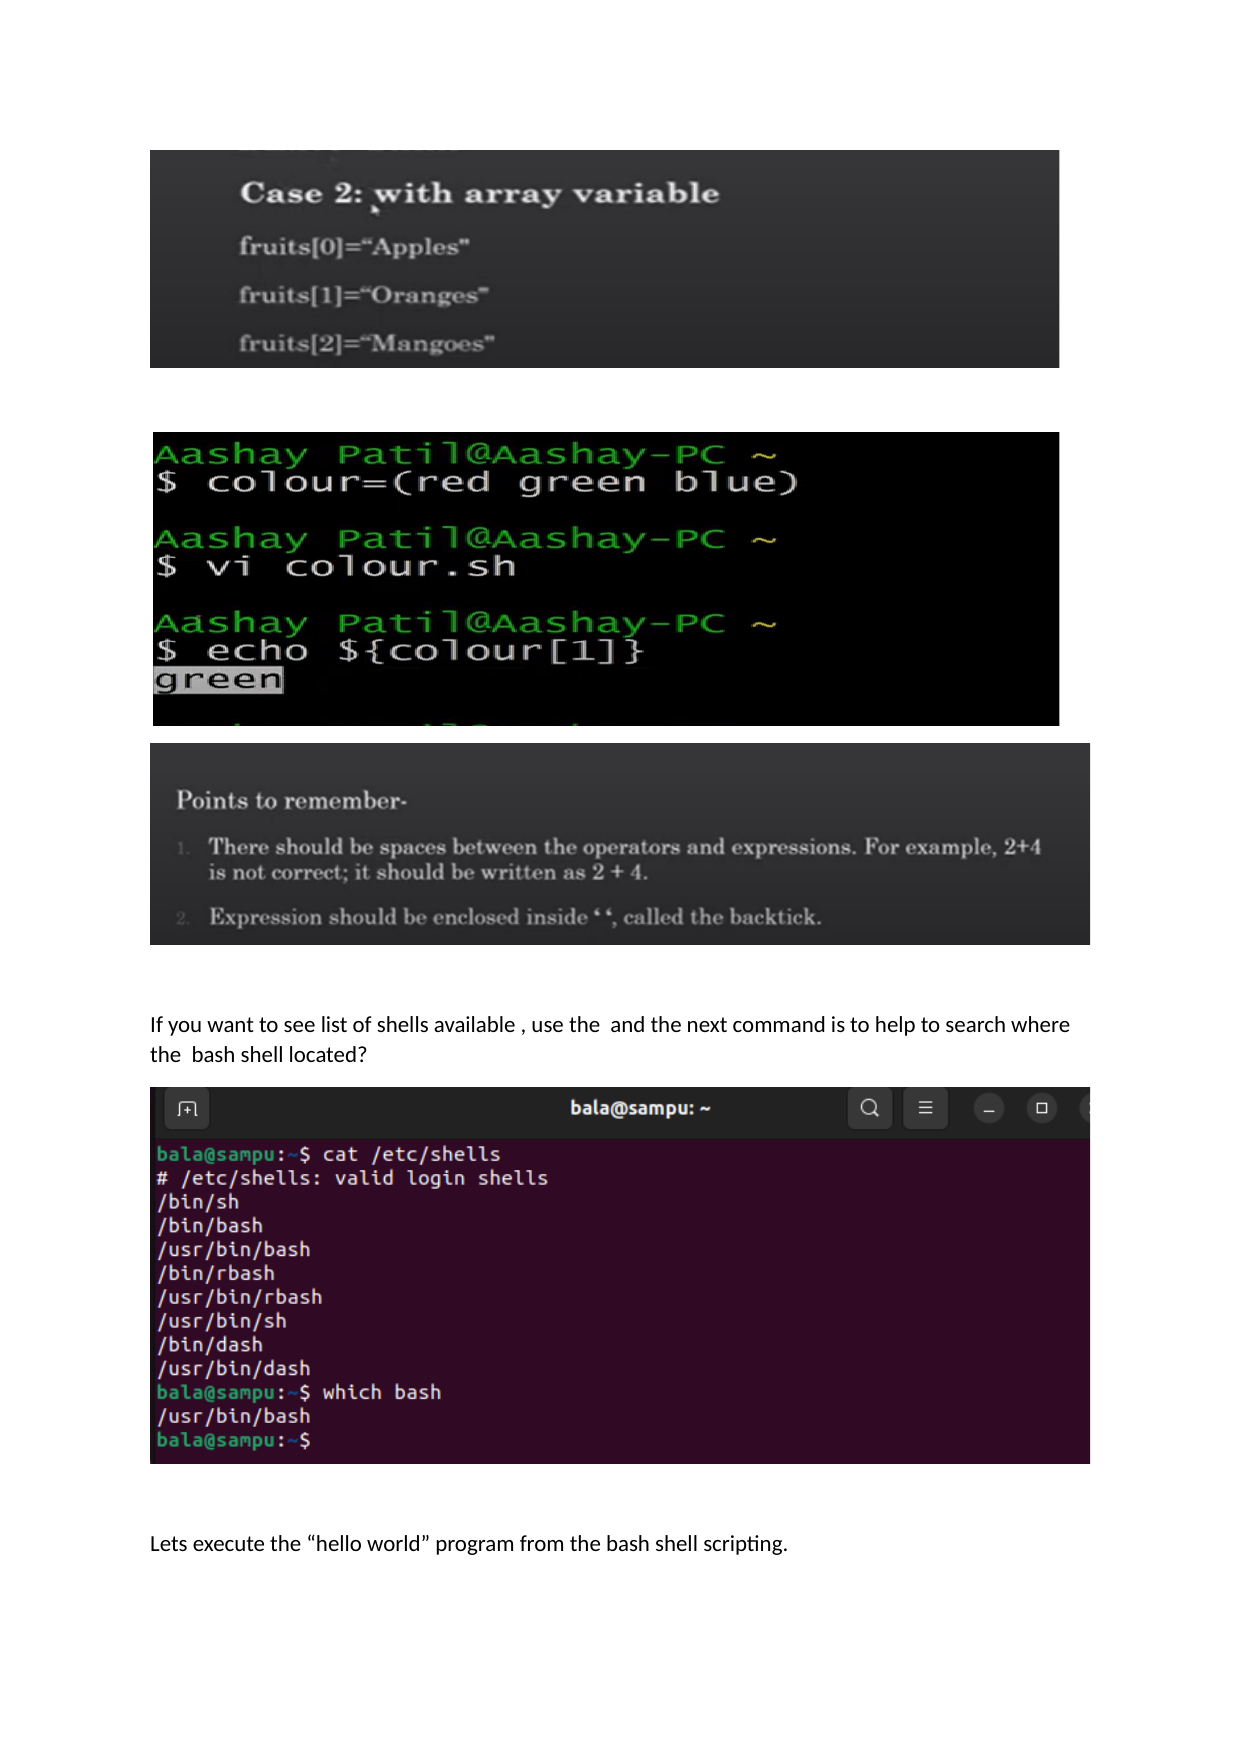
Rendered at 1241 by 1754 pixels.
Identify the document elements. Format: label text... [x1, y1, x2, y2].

picture [150, 1087, 1091, 1464]
text Lets execute the “hello world” program from the bash shell scripting. [150, 1529, 1090, 1557]
text If you want to see list of shells available , use the and the next command is to help to search where the bash shell located? [150, 1010, 1090, 1068]
picture [150, 150, 1060, 368]
picture [150, 432, 1060, 726]
picture [150, 743, 1091, 945]
